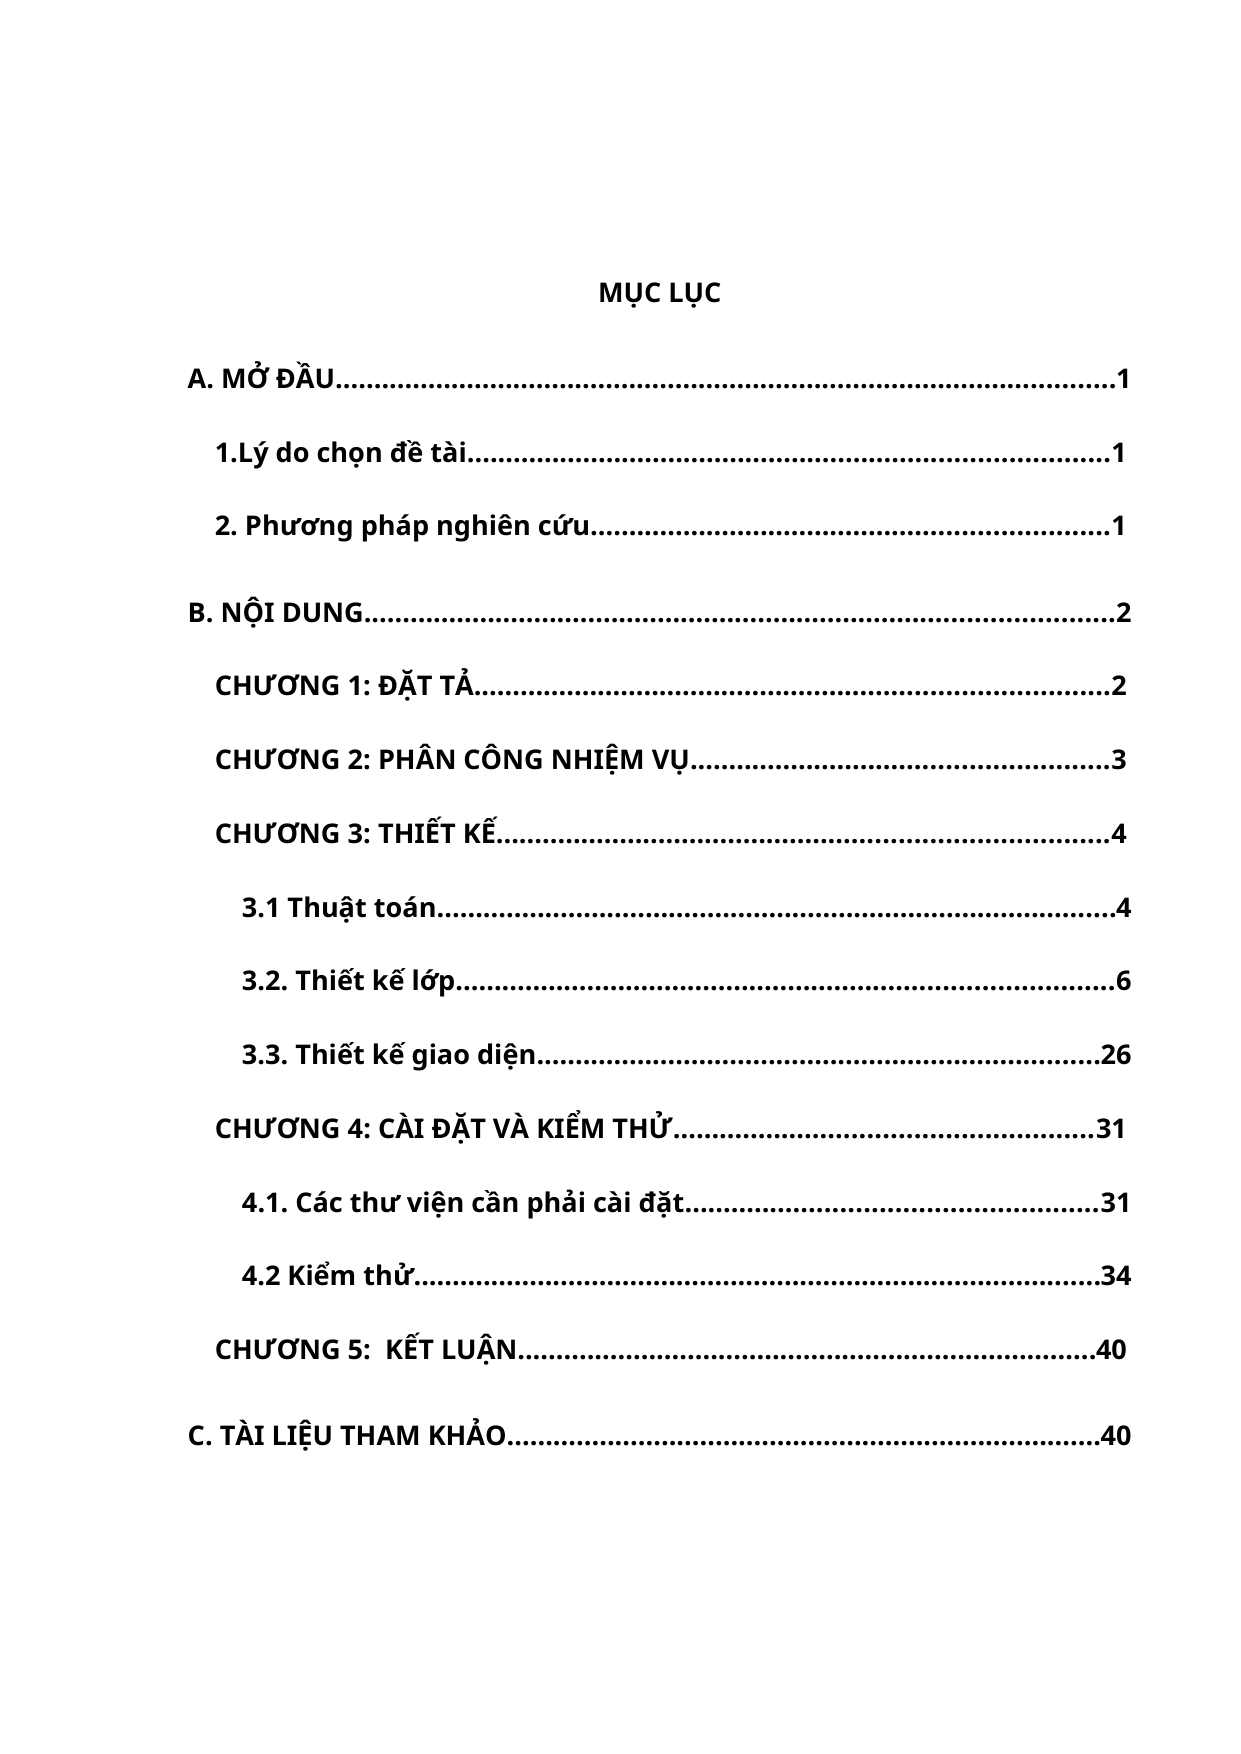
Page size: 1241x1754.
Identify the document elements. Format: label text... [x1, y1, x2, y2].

text MỤC LỤC [191, 273, 1128, 310]
text 3.2. Thiết kế lớp 6 [242, 962, 1128, 999]
text CHƯƠNG 3: THIẾT KẾ 4 [214, 814, 1128, 851]
text 3.1 Thuật toán 4 [242, 888, 1128, 925]
text 2. Phương pháp nghiên cứu. 1 [214, 507, 1128, 544]
text CHƯƠNG 5: KẾT LUẬN 40 [214, 1331, 1128, 1367]
text A. MỞ ĐẦU 1 [187, 359, 1128, 396]
text CHƯƠNG 2: PHÂN CÔNG NHIỆM VỤ 3 [214, 741, 1128, 777]
text 4.1. Các thư viện cần phải cài đặt 31 [242, 1183, 1128, 1220]
text CHƯƠNG 4: CÀI ĐẶT VÀ KIỂM THỬ 31 [214, 1109, 1128, 1146]
text C. TÀI LIỆU THAM KHẢO 40 [187, 1417, 1128, 1454]
text CHƯƠNG 1: ĐẶT TẢ 2 [214, 667, 1128, 704]
text B. NỘI DUNG 2 [187, 593, 1128, 630]
text 1.Lý do chọn đề tài. 1 [214, 433, 1128, 470]
text 4.2 Kiểm thử 34 [242, 1257, 1128, 1294]
text 3.3. Thiết kế giao diện. 26 [242, 1036, 1128, 1072]
